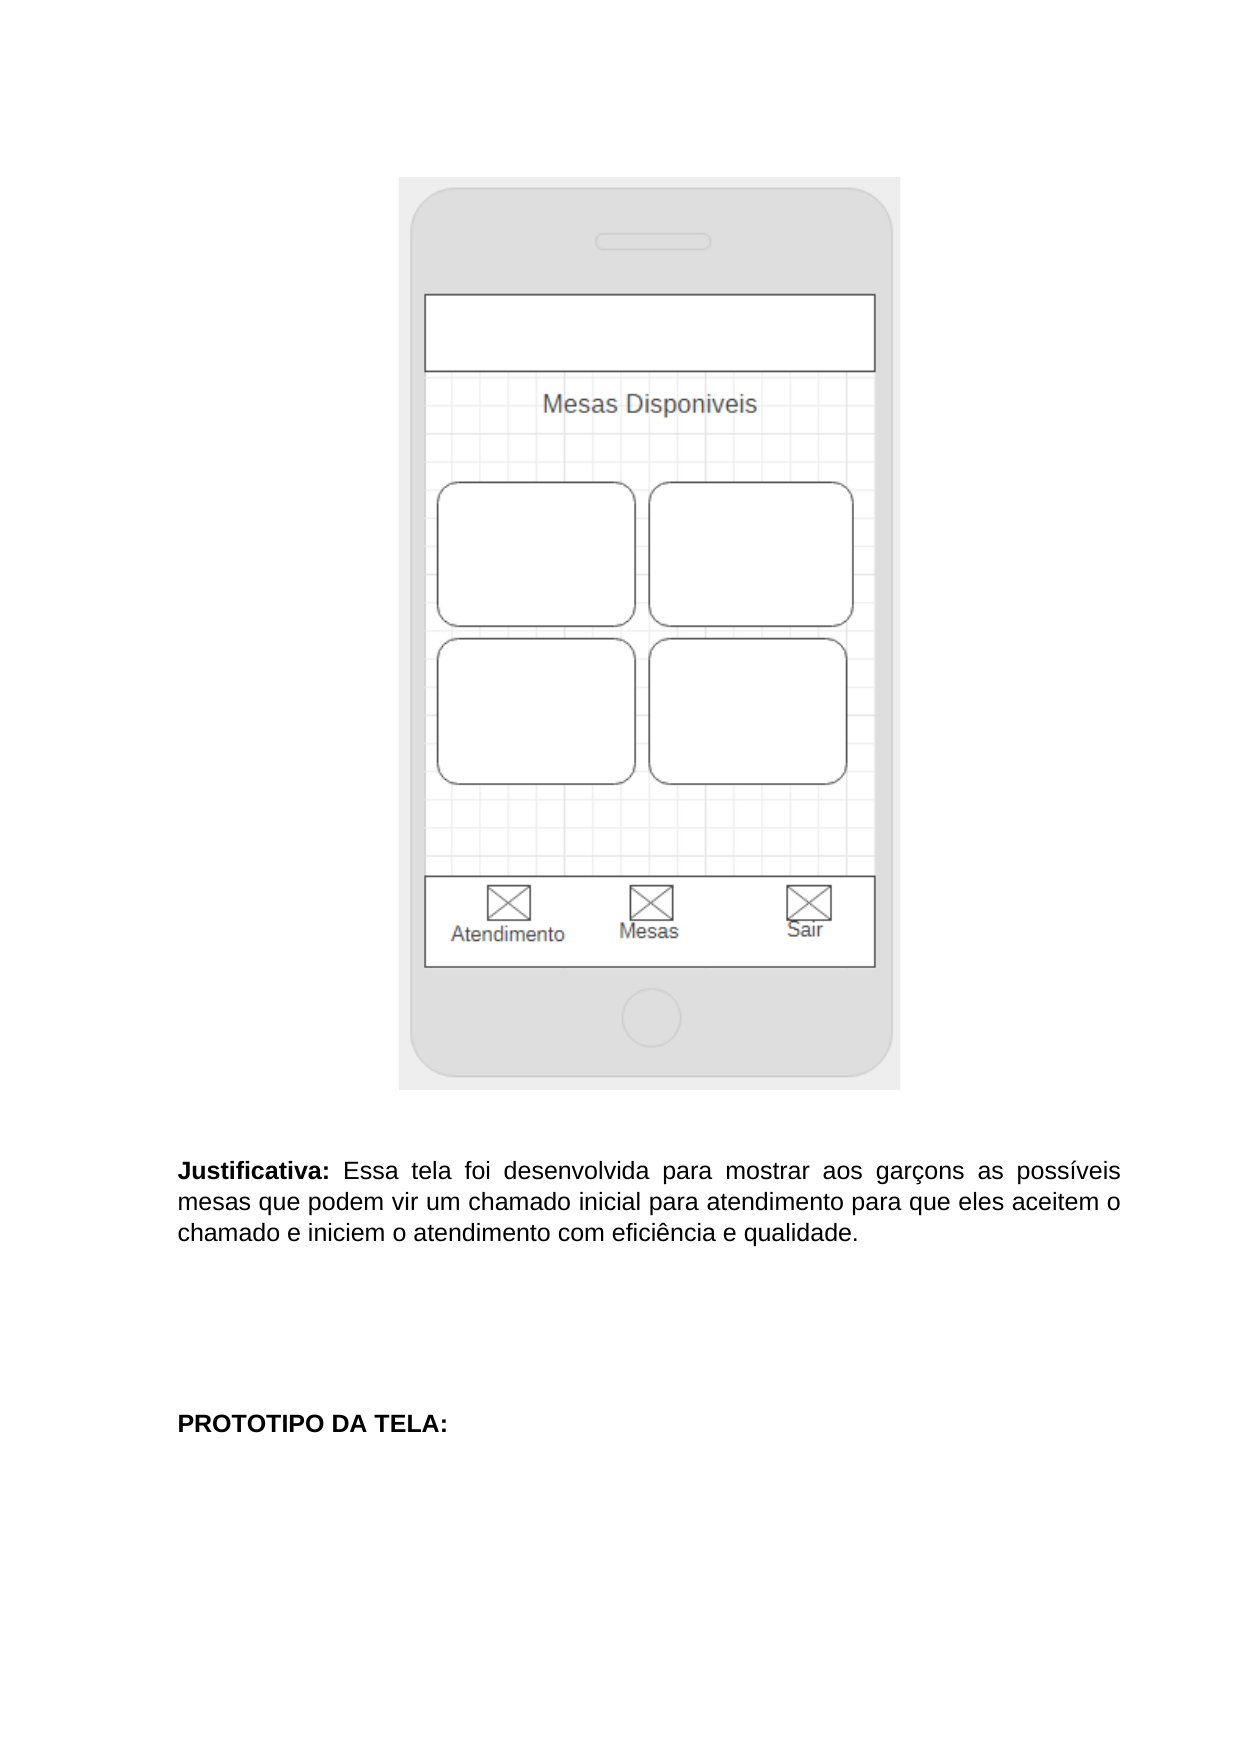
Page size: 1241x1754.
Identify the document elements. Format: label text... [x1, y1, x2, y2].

picture [398, 177, 901, 1090]
text Justificativa: Essa tela foi desenvolvida para mostrar aos garçons as possíveis mesas que podem vir um chamado inicial para atendimento para que eles aceitem o chamado e iniciem o atendimento com eficiência e qualidade. [177, 1156, 1122, 1247]
text PROTOTIPO DA TELA: [177, 1409, 1122, 1438]
